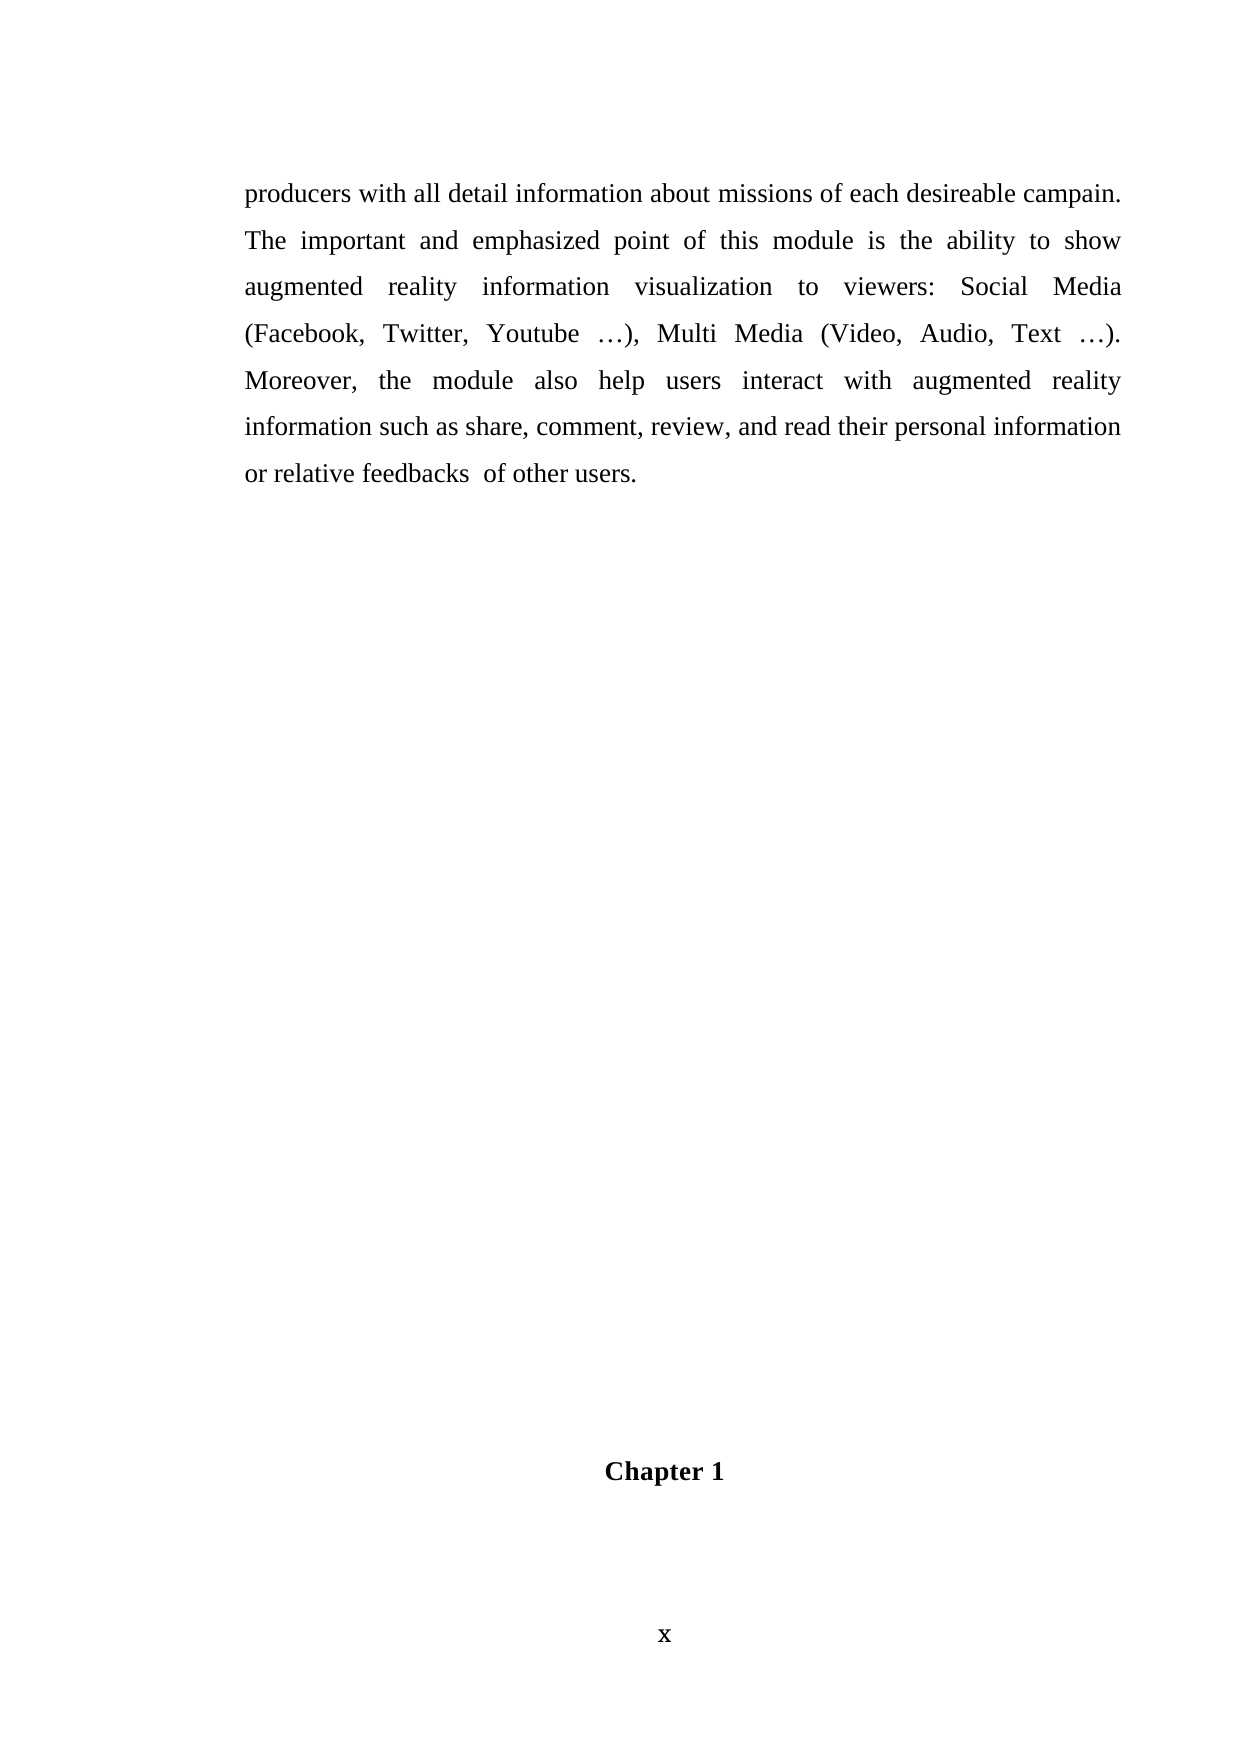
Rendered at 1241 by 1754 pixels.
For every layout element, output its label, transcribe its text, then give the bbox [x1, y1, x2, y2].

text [244, 177, 1122, 488]
title Chapter 1 [207, 1455, 1122, 1486]
